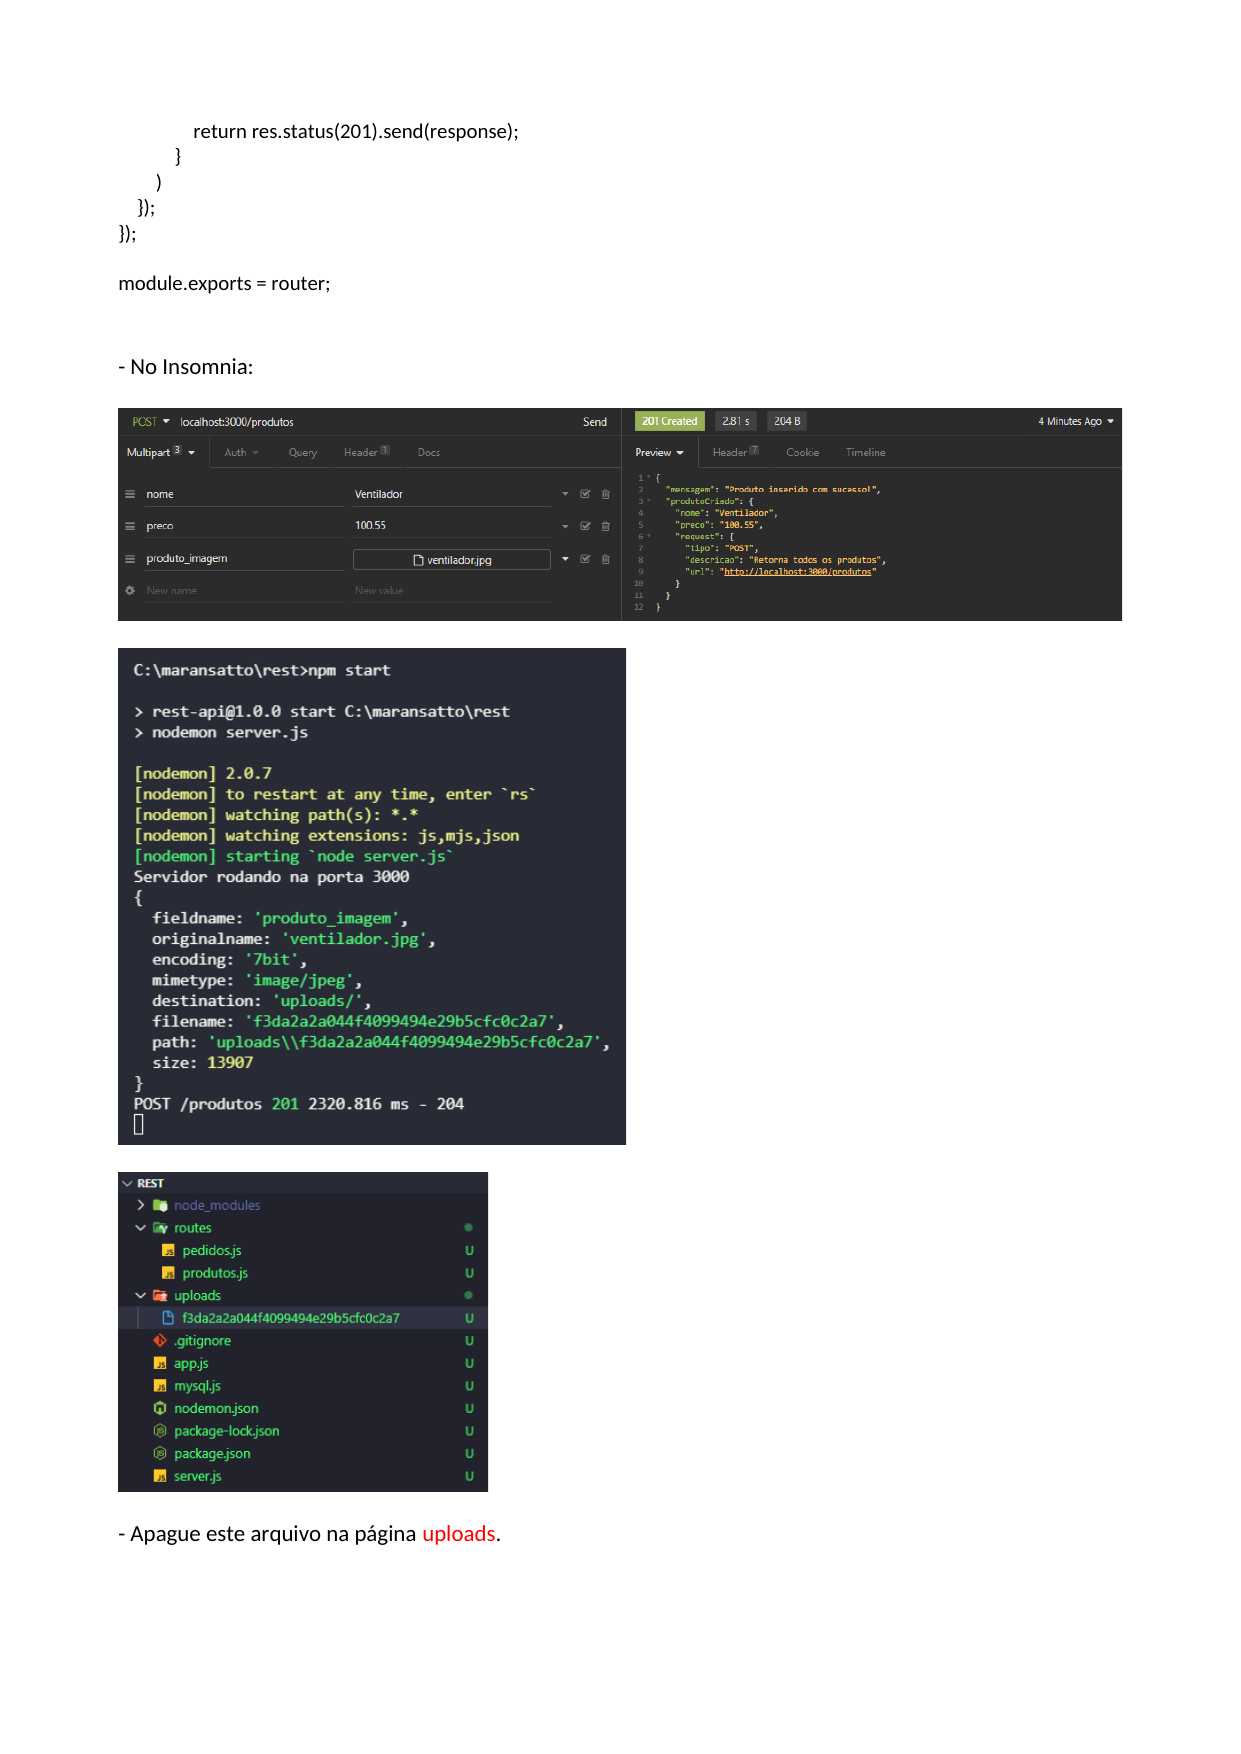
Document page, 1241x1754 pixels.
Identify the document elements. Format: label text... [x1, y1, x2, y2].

text return res.status(201).send(response); [118, 118, 1122, 143]
text module.exports = router; [118, 271, 1122, 296]
text - No Insomnia: [118, 352, 1122, 380]
text - Apague este arquivo na página uploads. [118, 1519, 1122, 1547]
text } [118, 143, 1122, 169]
picture [118, 1172, 489, 1492]
text }); [118, 194, 1122, 220]
picture [118, 648, 627, 1145]
picture [118, 408, 1123, 621]
text }); [118, 220, 1122, 245]
text ) [118, 169, 1122, 194]
